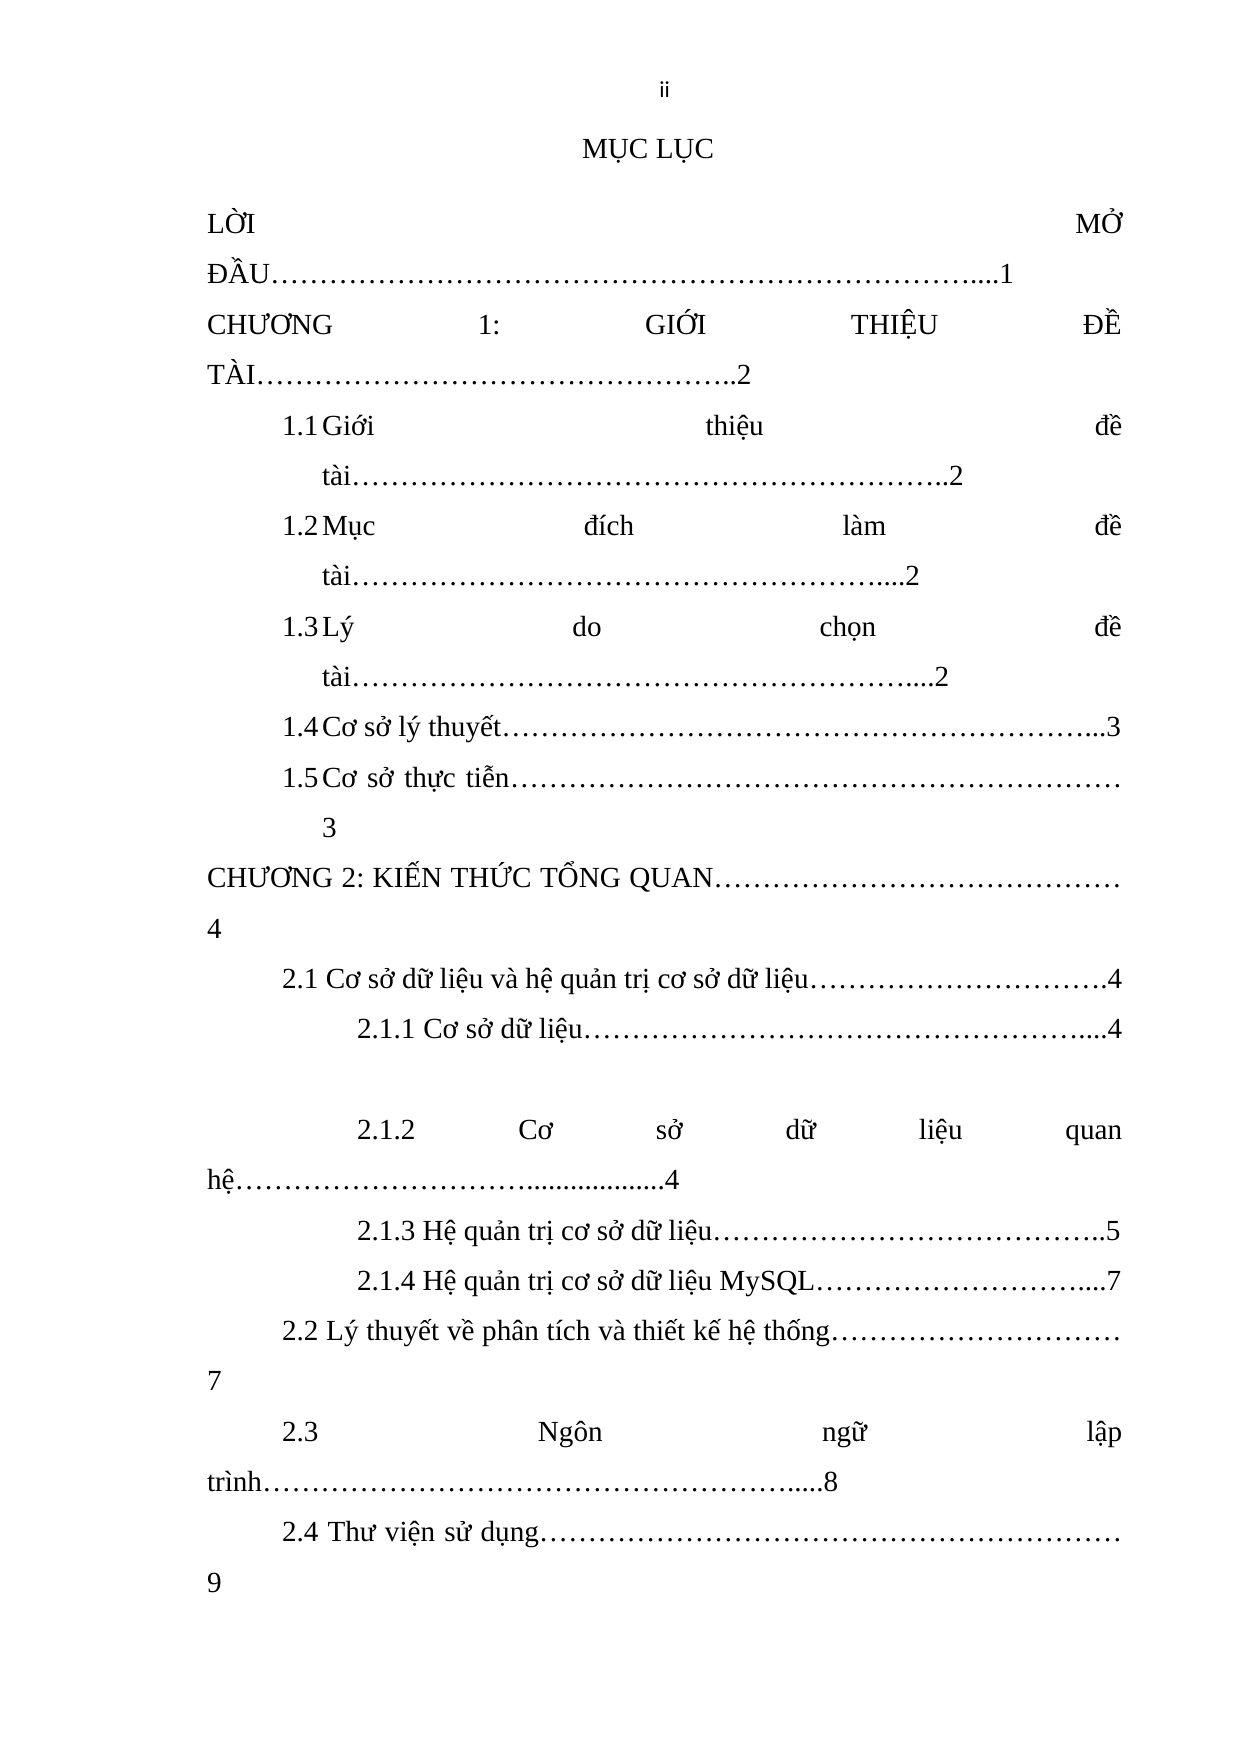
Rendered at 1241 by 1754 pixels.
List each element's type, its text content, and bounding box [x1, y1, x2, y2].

text 2.1.3 Hệ quản trị cơ sở dữ liệu…………………………………..5 [207, 1213, 1122, 1246]
list Cơ sở thực tiễn………………………………………………………3 [282, 760, 1122, 844]
text 2.2 Lý thuyết về phân tích và thiết kế hệ thống…………………………7 [207, 1313, 1122, 1397]
text 2.4 Thư viện sử dụng……………………………………………………9 [207, 1514, 1122, 1598]
list Giới thiệu đề tài……………………………………………………..2 [282, 408, 1122, 491]
list Cơ sở lý thuyết……………………………………………………...3 [282, 709, 1122, 743]
text 2.3 Ngôn ngữ lập trình……………………………………………….....8 [207, 1414, 1122, 1498]
text 2.1 Cơ sở dữ liệu và hệ quản trị cơ sở dữ liệu………………………….4 [207, 961, 1122, 994]
text 2.1.2 Cơ sở dữ liệu quan hệ…………………………...................4 [207, 1112, 1122, 1196]
list Mục đích làm đề tài………………………………………………....2 [282, 508, 1122, 592]
text CHƯƠNG 2: KIẾN THỨC TỔNG QUAN……………………………………4 [207, 860, 1122, 944]
text 2.1.4 Hệ quản trị cơ sở dữ liệu MySQL………………………....7 [207, 1263, 1122, 1296]
text 2.1.1 Cơ sở dữ liệu……………………………………………....4 [207, 1011, 1122, 1095]
text CHƯƠNG 1: GIỚI THIỆU ĐỀ TÀI…………………………………………..2 [207, 307, 1122, 391]
subtitle LỜI MỞ ĐẦU………………………………………………………………....1 [207, 206, 1122, 290]
subtitle MỤC LỤC [507, 131, 1122, 164]
list Lý do chọn đề tài…………………………………………………....2 [282, 609, 1122, 693]
